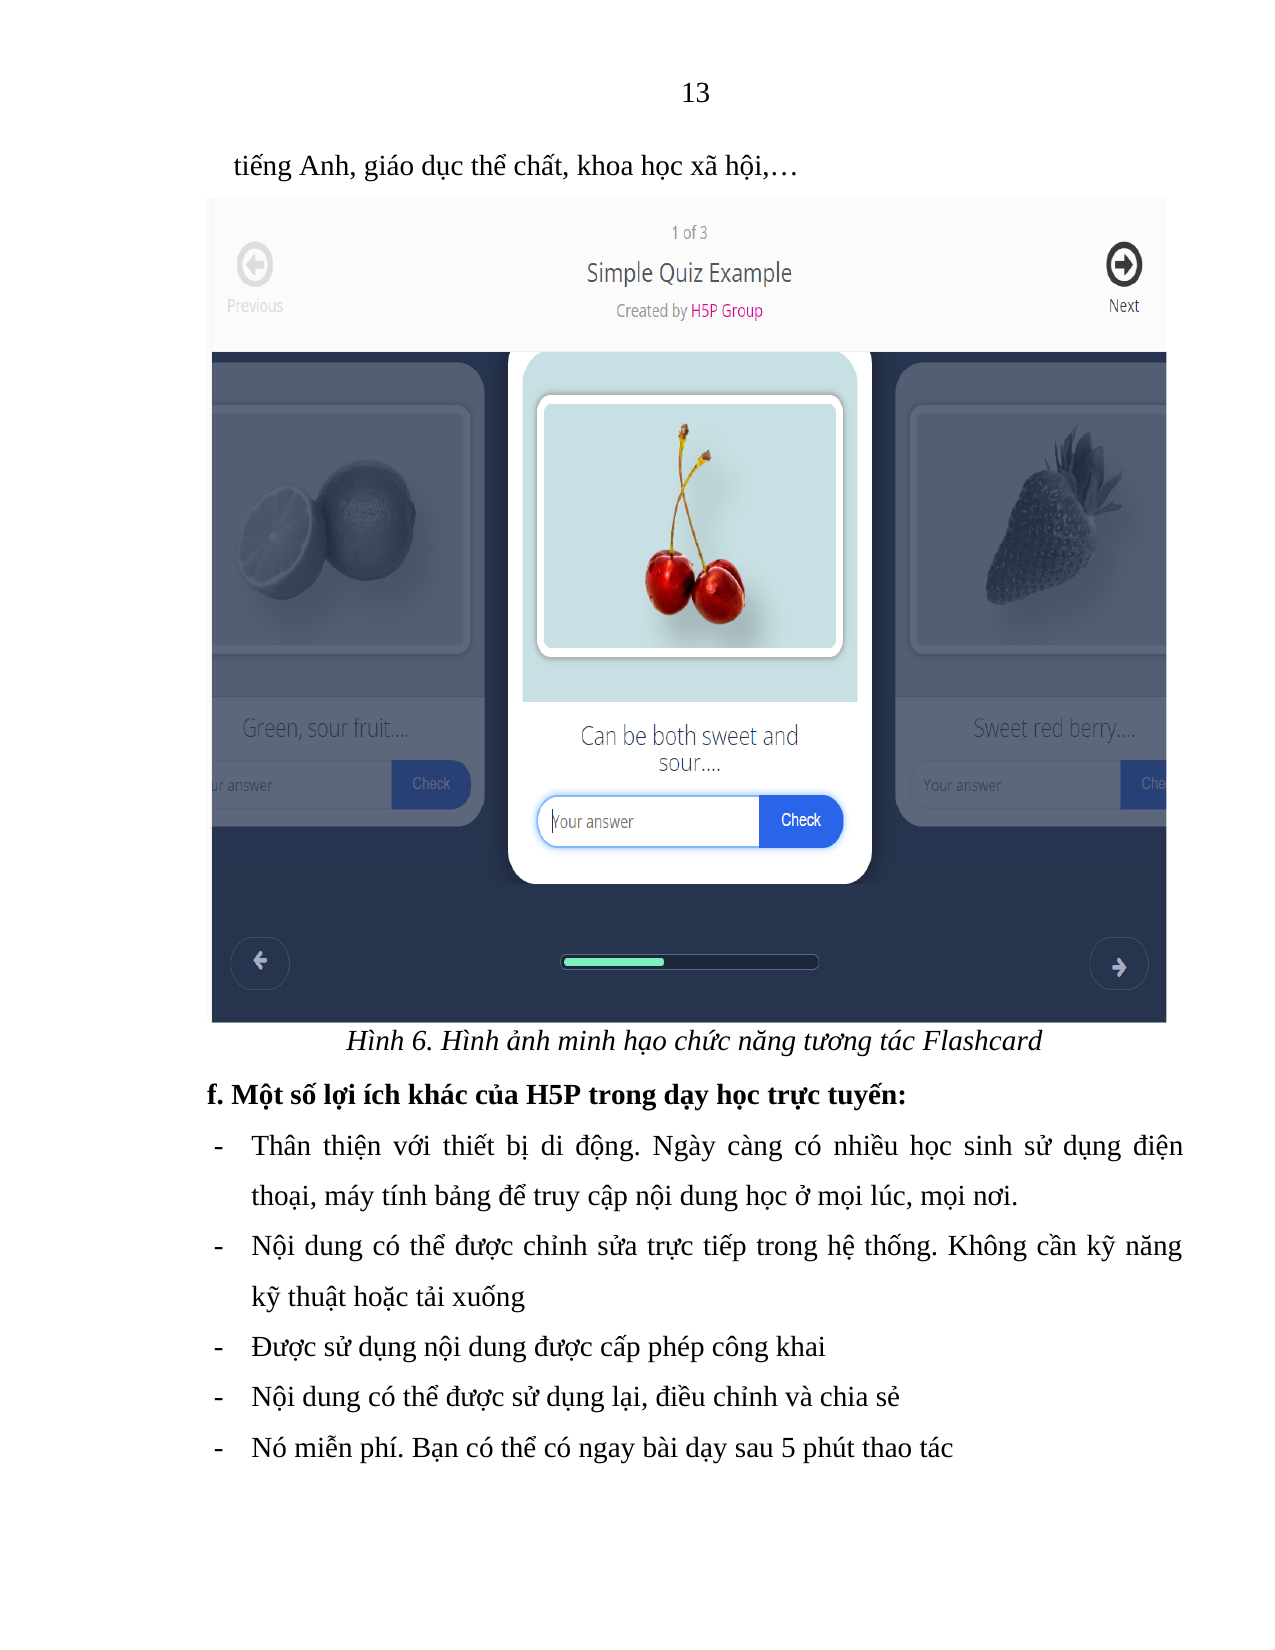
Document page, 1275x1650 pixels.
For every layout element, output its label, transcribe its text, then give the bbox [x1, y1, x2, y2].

subtitle f. Một số lợi ích khác của H5P trong dạy học trực tuyến: [207, 1077, 1184, 1111]
text Hình 6. Hình ảnh minh hạo chức năng tương tác Flashcard [207, 1023, 1184, 1057]
list Được sử dụng nội dung được cấp phép công khai [214, 1329, 1184, 1363]
list Nội dung có thể được sử dụng lại, điều chỉnh và chia sẻ [214, 1379, 1184, 1413]
list Thân thiện với thiết bị di động. Ngày càng có nhiều học sinh sử dụng điện thoại, máy tính bảng để truy cập nội dung học ở mọi lúc, mọi nơi. [214, 1128, 1184, 1212]
list Nội dung có thể được chỉnh sửa trực tiếp trong hệ thống. Không cần kỹ năng kỹ thuật hoặc tải xuống [214, 1228, 1184, 1312]
list Nó miễn phí. Bạn có thể có ngay bài dạy sau 5 phút thao tác [214, 1430, 1184, 1463]
picture [206, 198, 1167, 1023]
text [233, 148, 1184, 181]
